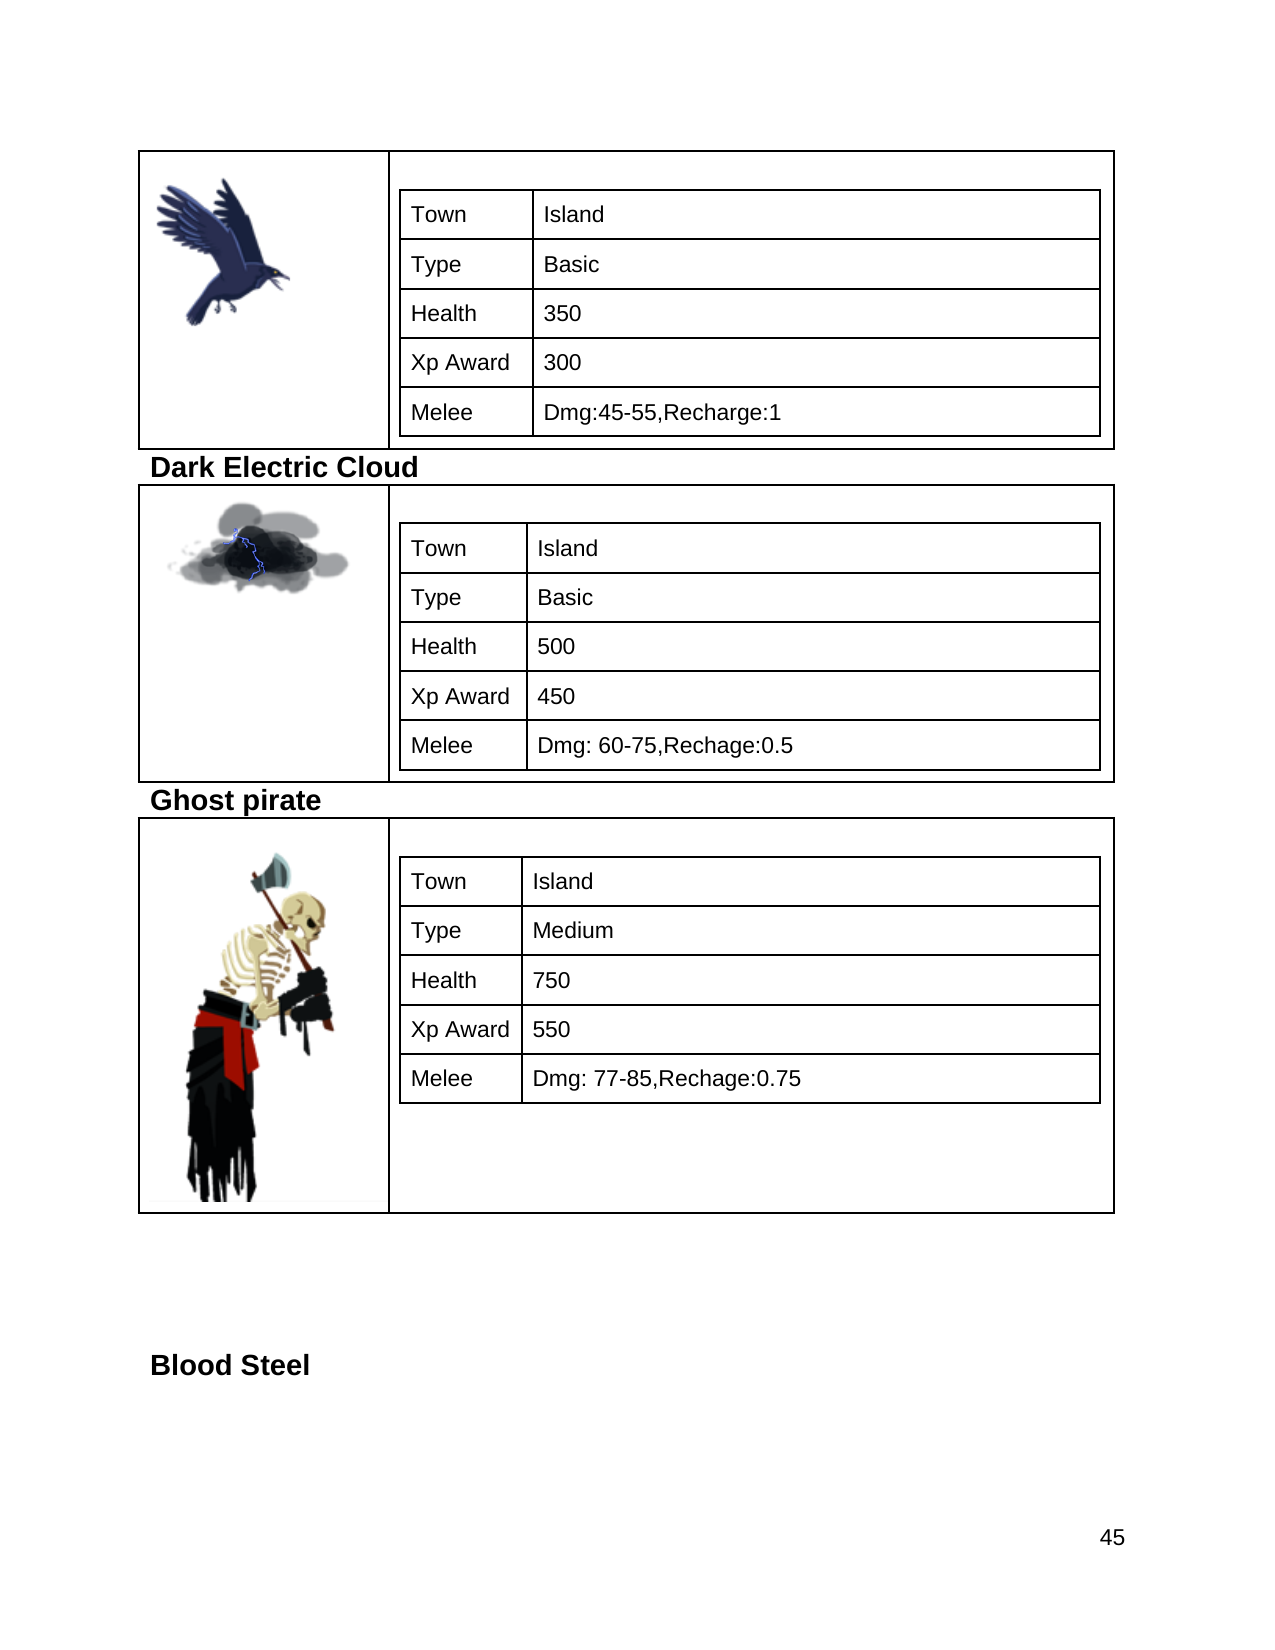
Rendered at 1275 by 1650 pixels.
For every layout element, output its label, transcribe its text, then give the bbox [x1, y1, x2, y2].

table_header [140, 152, 388, 448]
subtitle Ghost pirate [150, 783, 1125, 817]
table_header [390, 819, 1113, 1212]
table_header [140, 819, 388, 1212]
table_header [140, 486, 388, 781]
table_header [390, 486, 1113, 781]
subtitle Dark Electric Cloud [150, 450, 1125, 483]
subtitle Blood Steel [150, 1348, 1125, 1381]
table_header [390, 152, 1113, 448]
picture [149, 829, 389, 1202]
picture [149, 496, 365, 614]
picture [149, 162, 335, 419]
